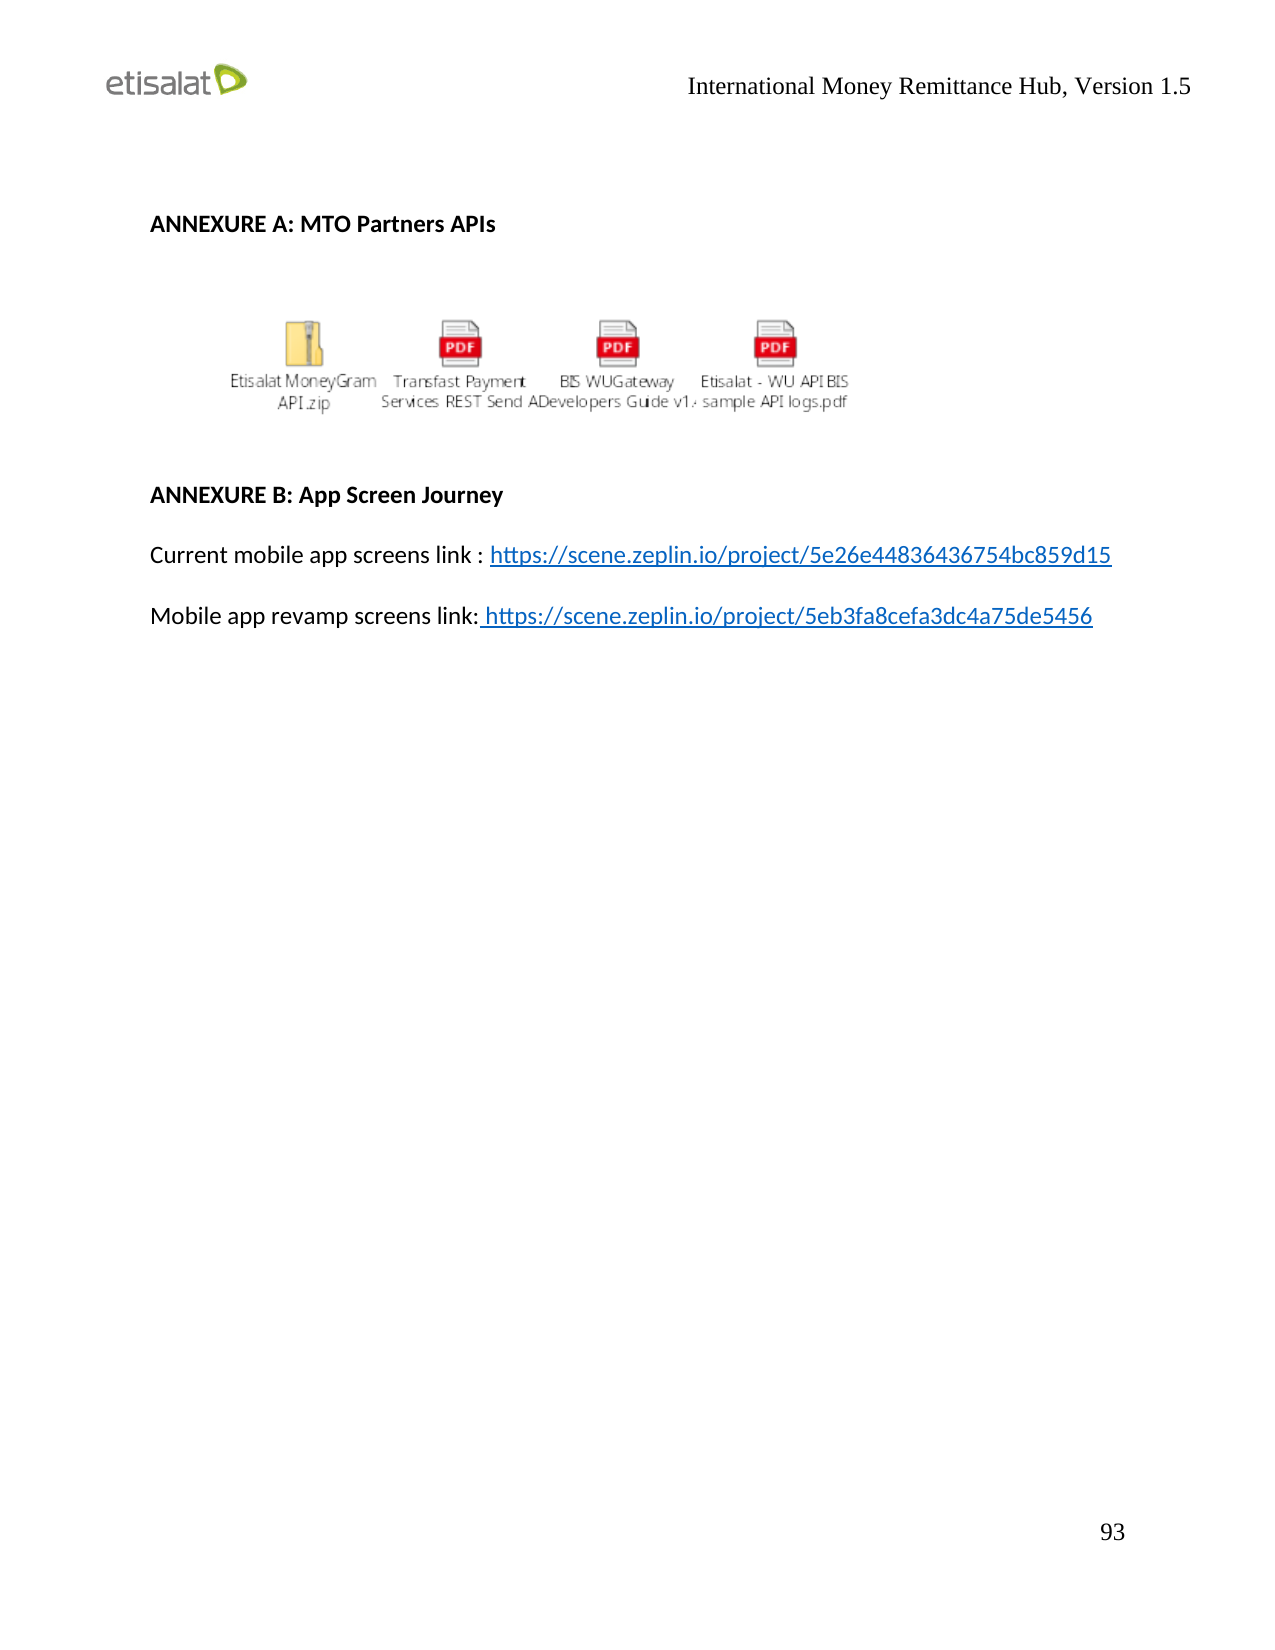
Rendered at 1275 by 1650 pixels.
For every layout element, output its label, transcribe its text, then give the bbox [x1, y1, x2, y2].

text Mobile app revamp screens link: https://scene.zeplin.io/project/5eb3fa8cefa3dc4a75de5456 [150, 600, 1125, 631]
text Current mobile app screens link : https://scene.zeplin.io/project/5e26e44836436754bc859d15 [150, 539, 1125, 569]
subtitle ANNEXURE B: App Screen Journey [150, 479, 1125, 510]
picture [97, 58, 251, 100]
subtitle ANNEXURE A: MTO Partners APIs [150, 208, 1125, 238]
